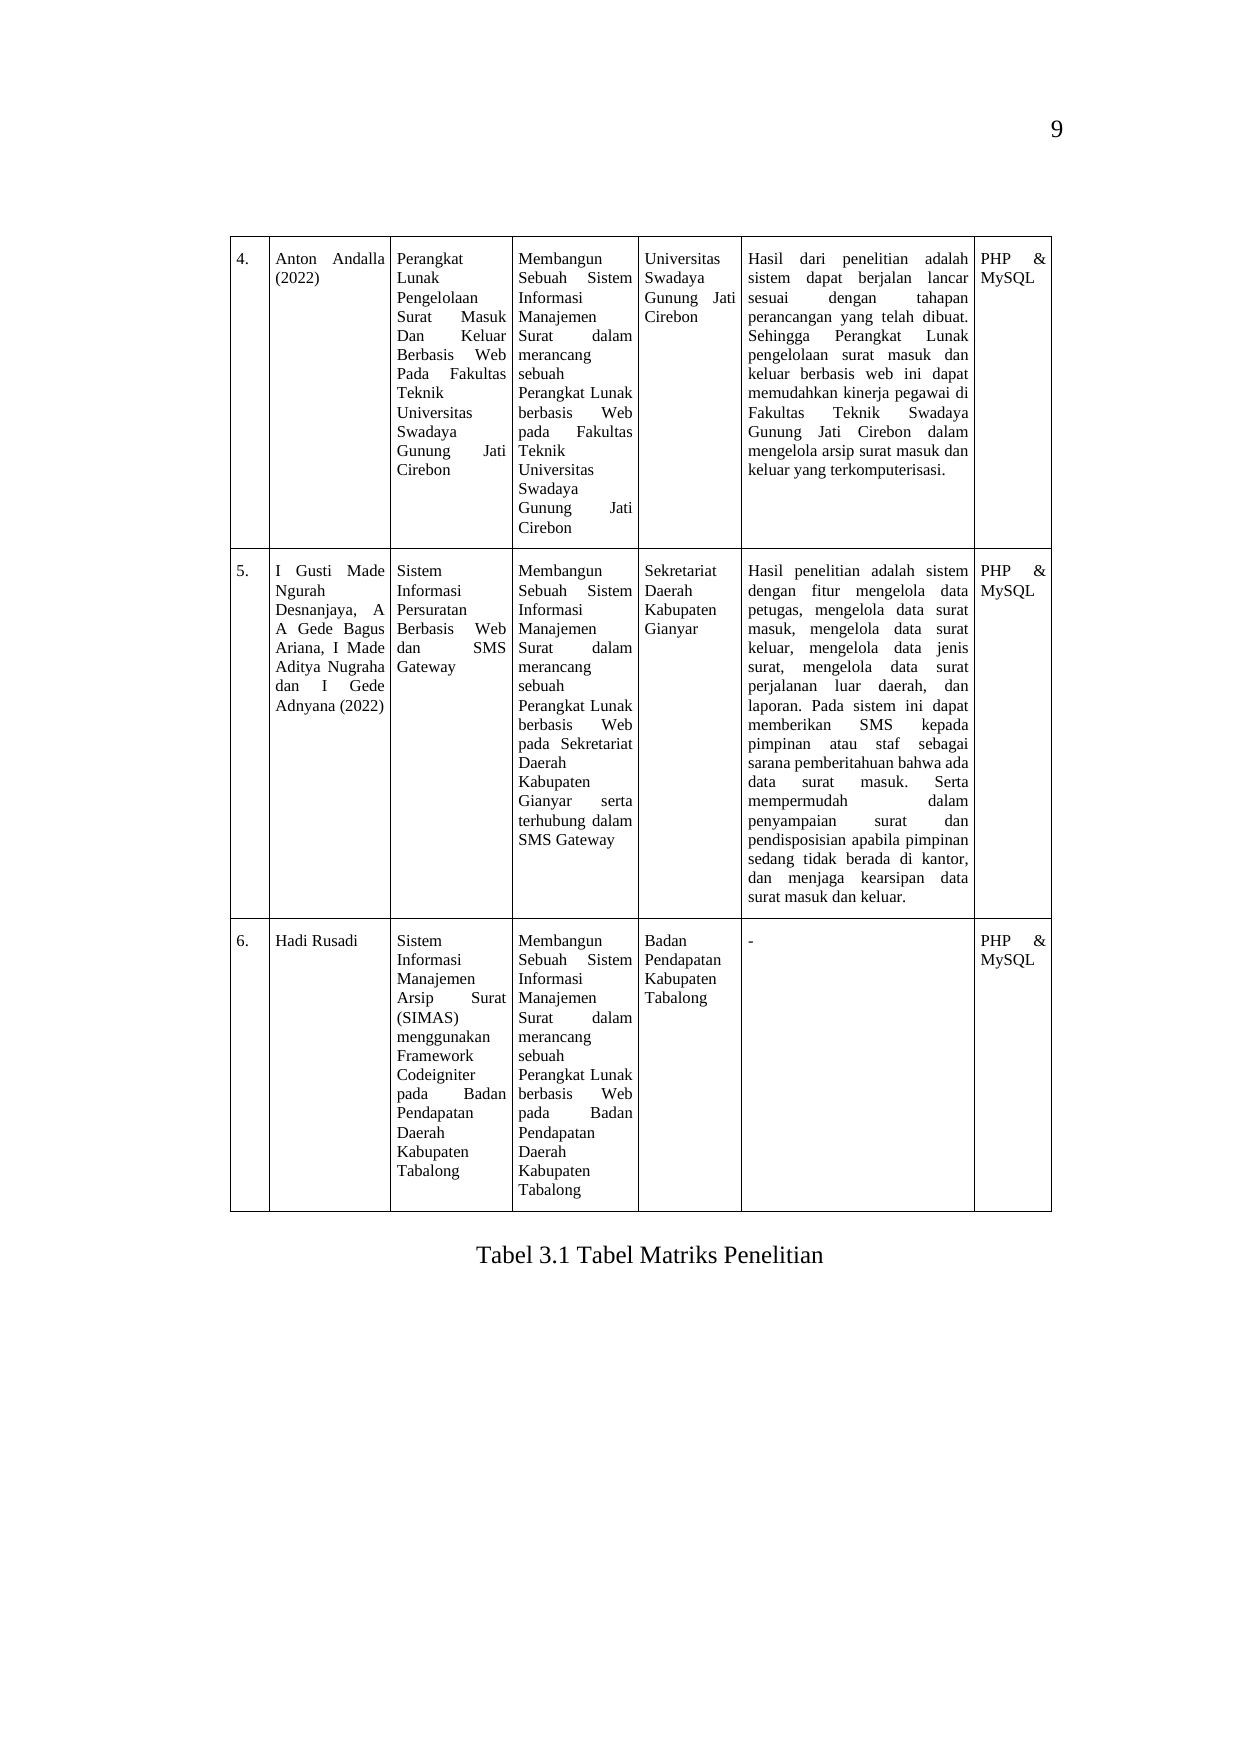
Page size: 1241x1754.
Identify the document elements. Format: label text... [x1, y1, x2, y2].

table_cell I Gusti Made Ngurah Desnanjaya, A A Gede Bagus Ariana, I Made Aditya Nugraha dan I Gede Adnyana (2022) [270, 549, 390, 918]
table_cell Membangun Sebuah Sistem Informasi Manajemen Surat dalam merancang sebuah Perangkat Lunak berbasis Web pada Sekretariat Daerah Kabupaten Gianyar serta terhubung dalam SMS Gateway [513, 549, 638, 918]
table_cell 6. [231, 919, 269, 1211]
table_cell PHP & MySQL [975, 549, 1051, 918]
table_cell PHP & MySQL [975, 919, 1051, 1211]
table_cell - [742, 919, 974, 1211]
table_cell 5. [231, 549, 269, 918]
text Tabel 3.1 Tabel Matriks Penelitian [236, 1241, 1063, 1269]
table_cell Membangun Sebuah Sistem Informasi Manajemen Surat dalam merancang sebuah Perangkat Lunak berbasis Web pada Fakultas Teknik Universitas Swadaya Gunung Jati Cirebon [513, 237, 638, 548]
table_cell Anton Andalla (2022) [270, 237, 390, 548]
table_cell Membangun Sebuah Sistem Informasi Manajemen Surat dalam merancang sebuah Perangkat Lunak berbasis Web pada Badan Pendapatan Daerah Kabupaten Tabalong [513, 919, 638, 1211]
table_cell Hasil penelitian adalah sistem dengan fitur mengelola data petugas, mengelola data surat masuk, mengelola data surat keluar, mengelola data jenis surat, mengelola data surat perjalanan luar daerah, dan laporan. Pada sistem ini dapat memberikan SMS kepada pimpinan atau staf sebagai sarana pemberitahuan bahwa ada data surat masuk. Serta mempermudah dalam penyampaian surat dan pendisposisian apabila pimpinan sedang tidak berada di kantor, dan menjaga kearsipan data surat masuk dan keluar. [742, 549, 974, 918]
table_cell Universitas Swadaya Gunung Jati Cirebon [639, 237, 741, 548]
table_cell 4. [231, 237, 269, 548]
table_cell PHP & MySQL [975, 237, 1051, 548]
table_cell Perangkat Lunak Pengelolaan Surat Masuk Dan Keluar Berbasis Web Pada Fakultas Teknik Universitas Swadaya Gunung Jati Cirebon [391, 237, 512, 548]
table_cell Sistem Informasi Persuratan Berbasis Web dan SMS Gateway [391, 549, 512, 918]
table_cell Badan Pendapatan Kabupaten Tabalong [639, 919, 741, 1211]
table_cell Sistem Informasi Manajemen Arsip Surat (SIMAS) menggunakan Framework Codeigniter pada Badan Pendapatan Daerah Kabupaten Tabalong [391, 919, 512, 1211]
table_cell Hasil dari penelitian adalah sistem dapat berjalan lancar sesuai dengan tahapan perancangan yang telah dibuat. Sehingga Perangkat Lunak pengelolaan surat masuk dan keluar berbasis web ini dapat memudahkan kinerja pegawai di Fakultas Teknik Swadaya Gunung Jati Cirebon dalam mengelola arsip surat masuk dan keluar yang terkomputerisasi. [742, 237, 974, 548]
table_cell Hadi Rusadi [270, 919, 390, 1211]
table_cell Sekretariat Daerah Kabupaten Gianyar [639, 549, 741, 918]
